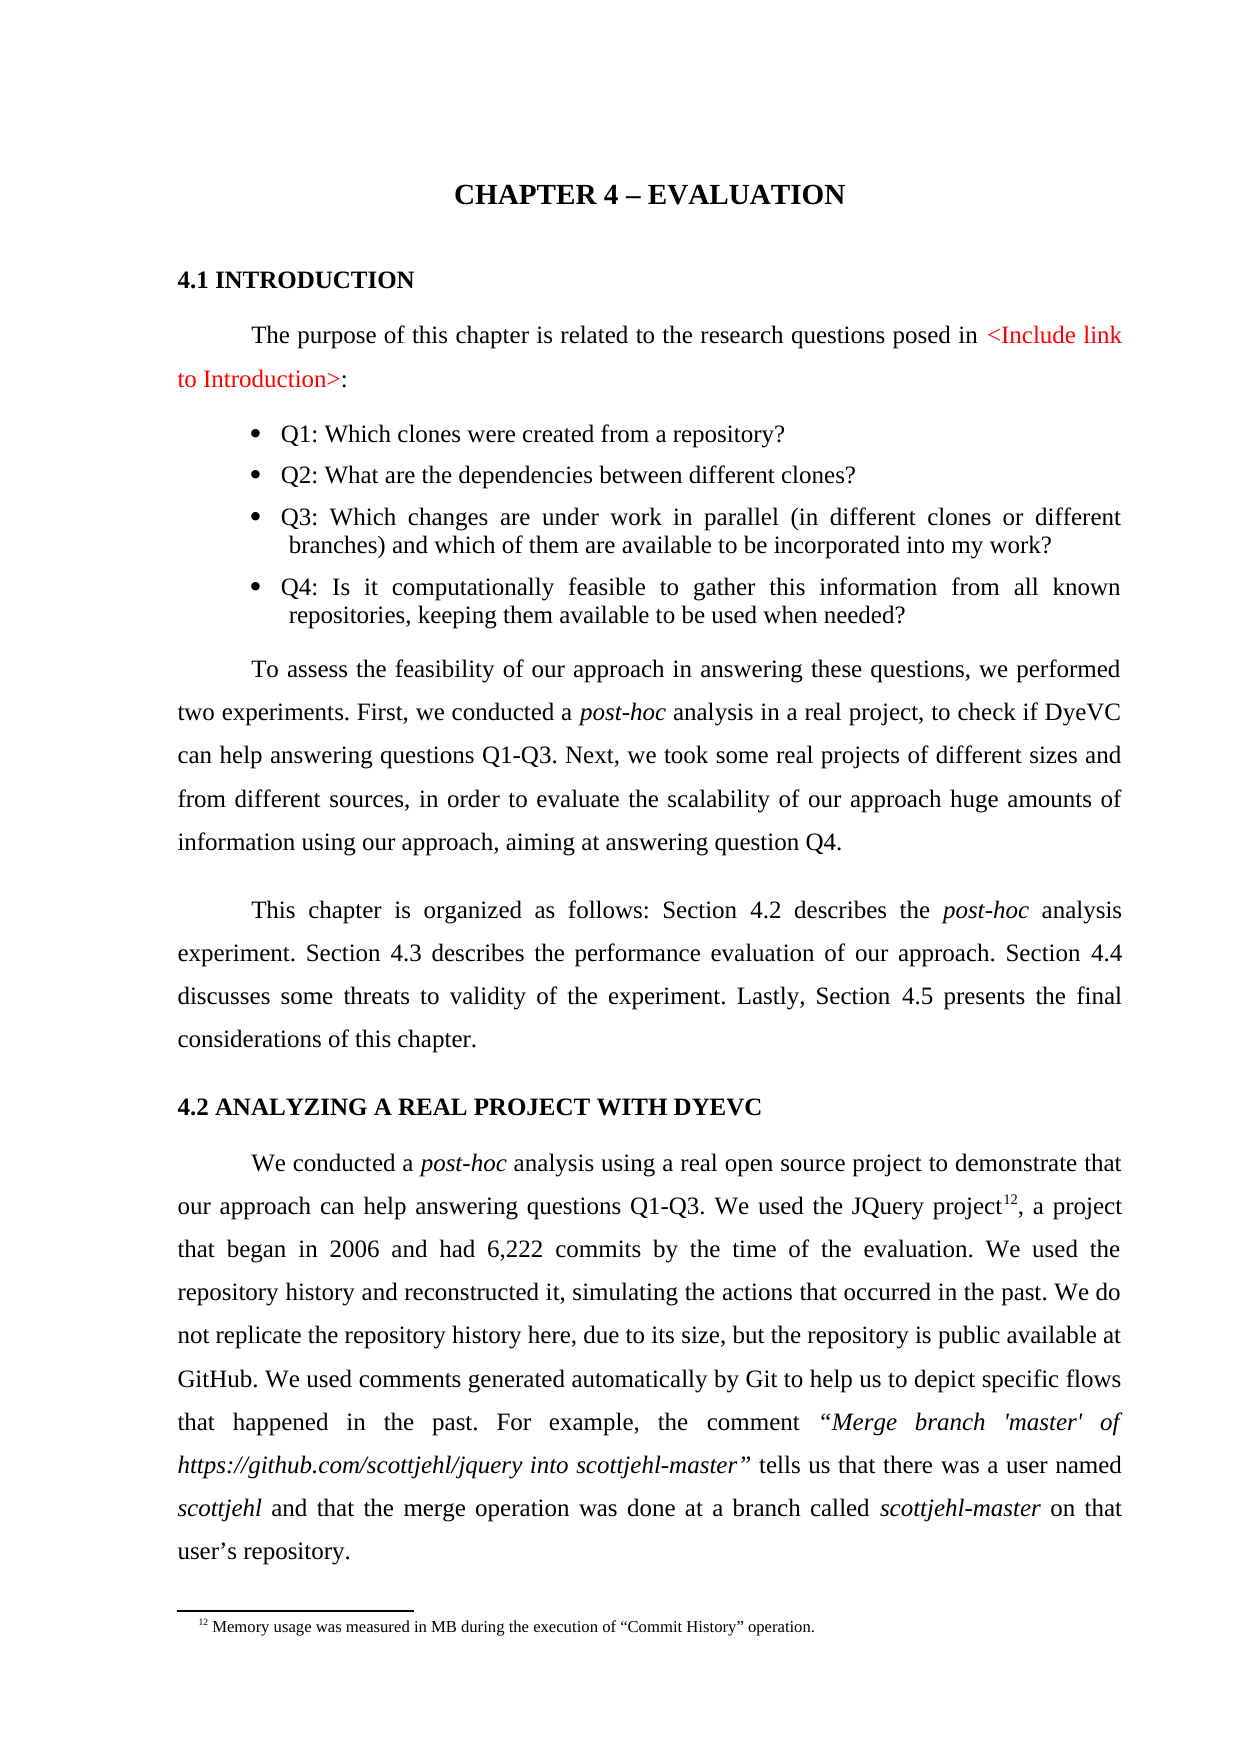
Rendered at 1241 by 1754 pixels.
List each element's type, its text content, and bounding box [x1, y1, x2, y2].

text To assess the feasibility of our approach in answering these questions, we performed two experiments. First, we conducted a post-hoc analysis in a real project, to check if DyeVC can help answering questions Q1-Q3. Next, we took some real projects of different sizes and from different sources, in order to evaluate the scalability of our approach huge amounts of information using our approach, aiming at answering question Q4. [177, 654, 1122, 856]
subtitle Analyzing a real project with DyeVC [177, 1092, 1122, 1121]
list Q3: Which changes are under work in parallel (in different clones or different branches) and which of them are available to be incorporated into my work? [251, 502, 1122, 559]
text The purpose of this chapter is related to the research questions posed in <Include link to Introduction>: [177, 321, 1122, 392]
list Q4: Is it computationally feasible to gather this information from all known repositories, keeping them available to be used when needed? [251, 572, 1122, 629]
subtitle – evaluation [177, 177, 1122, 211]
list Q1: Which clones were created from a repository? [251, 419, 1122, 448]
text This chapter is organized as follows: Section 1.2 describes the post-hoc analysis experiment. Section 1.3 describes the performance evaluation of our approach. Section 1.4 discusses some threats to validity of the experiment. Lastly, Section 1.5 presents the final considerations of this chapter. [177, 895, 1122, 1053]
list Q2: What are the dependencies between different clones? [251, 461, 1122, 489]
text We conducted a post-hoc analysis using a real open source project to demonstrate that our approach can help answering questions Q1-Q3. We used the JQuery project, a project that began in 2006 and had 6,222 commits by the time of the evaluation. We used the repository history and reconstructed it, simulating the actions that occurred in the past. We do not replicate the repository history here, due to its size, but the repository is public available at GitHub. We used comments generated automatically by Git to help us to depict specific flows that happened in the past. For example, the comment “Merge branch 'master' of https://github.com/scottjehl/jquery into scottjehl-master” tells us that there was a user named scottjehl and that the merge operation was done at a branch called scottjehl-master on that user’s repository. [177, 1148, 1122, 1565]
subtitle Introduction [177, 265, 1122, 294]
